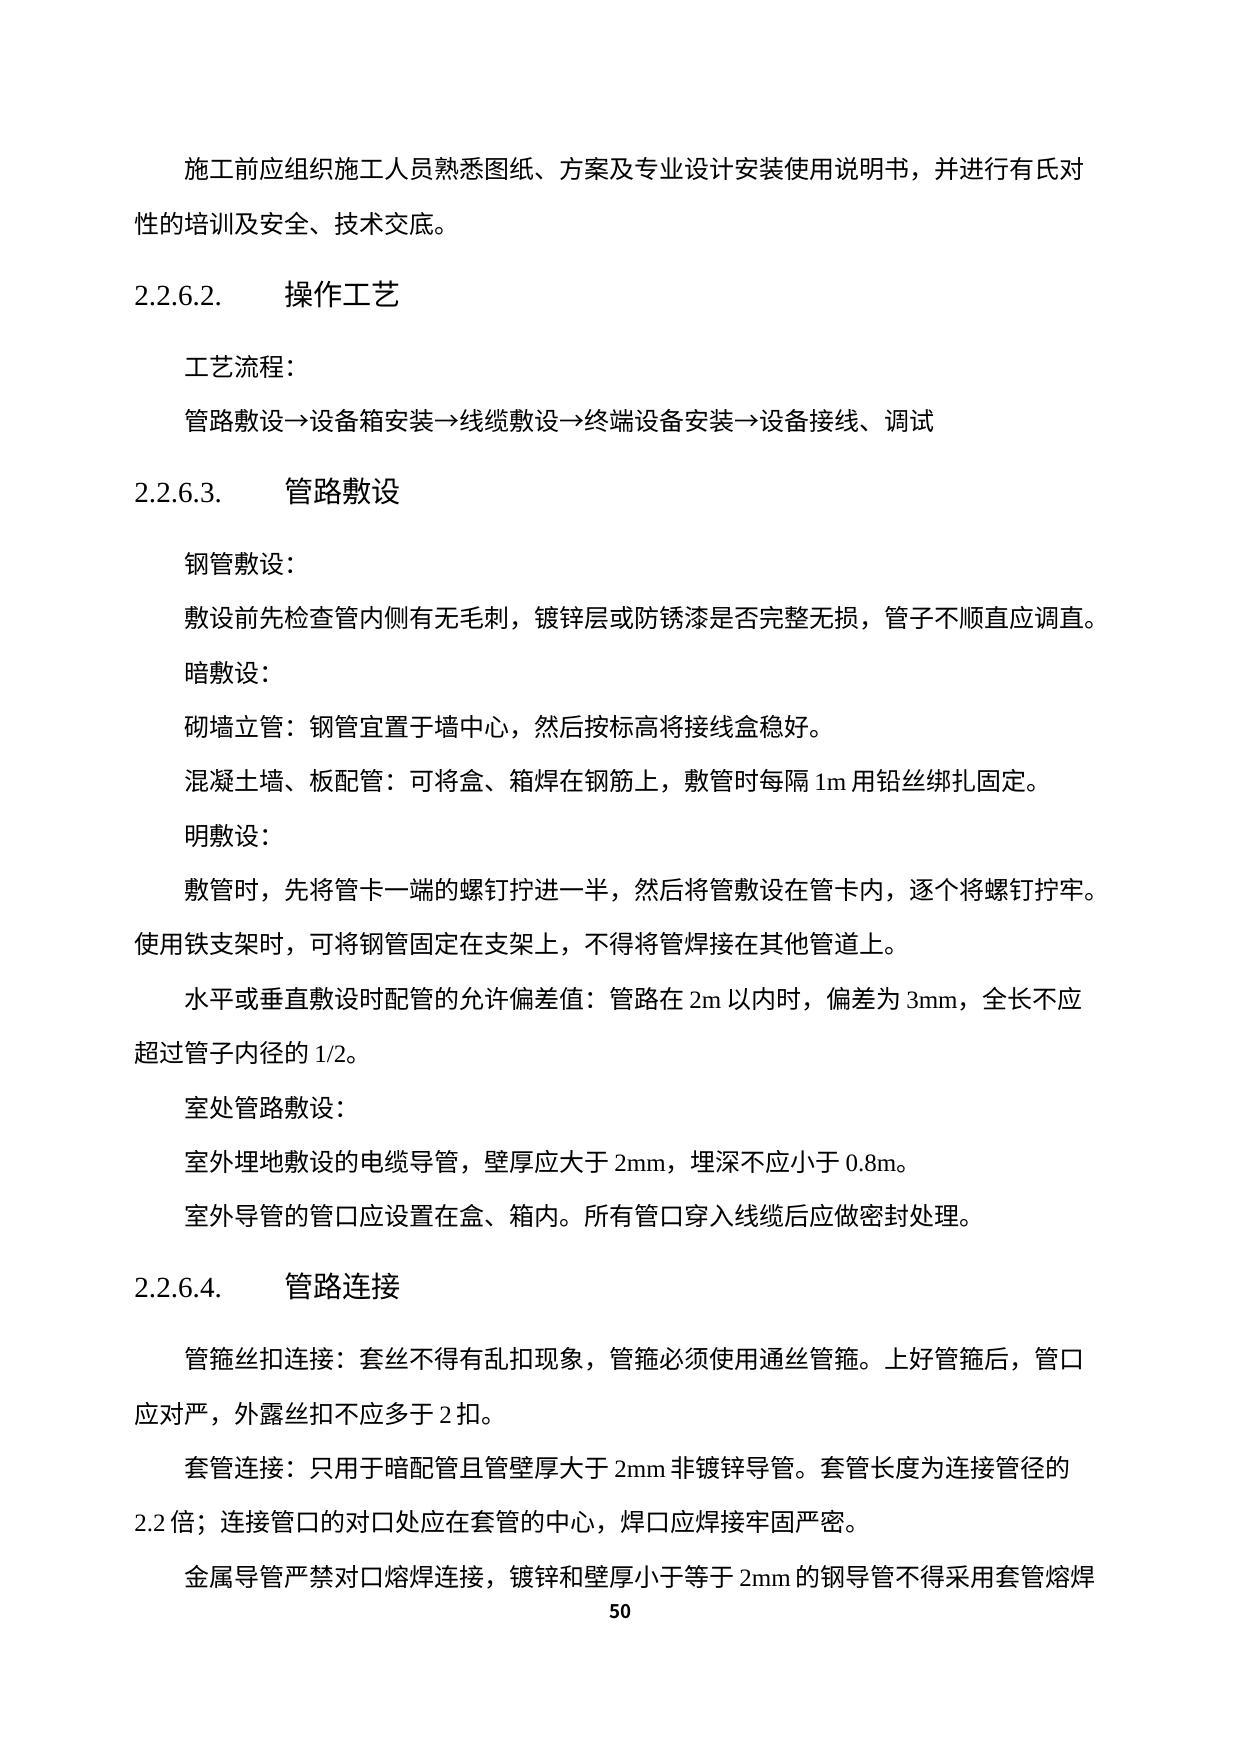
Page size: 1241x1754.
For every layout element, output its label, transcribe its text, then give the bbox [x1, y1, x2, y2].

text 暗敷设： [134, 653, 1106, 689]
text 钢管敷设： [134, 544, 1106, 581]
text 明敷设： [134, 816, 1106, 852]
subtitle 管路敷设 [134, 468, 1106, 511]
text 敷管时，先将管卡一端的螺钉拧进一半，然后将管敷设在管卡内，逐个将螺钉拧牢。使用铁支架时，可将钢管固定在支架上，不得将管焊接在其他管道上。 [134, 871, 1106, 961]
text 砌墙立管：钢管宜置于墙中心，然后按标高将接线盒稳好。 [134, 707, 1106, 744]
text 工艺流程： [134, 347, 1106, 383]
text 室外埋地敷设的电缆导管，壁厚应大于2mm，埋深不应小于0.8m。 [134, 1142, 1106, 1179]
text 管路敷设→设备箱安装→线缆敷设→终端设备安装→设备接线、调试 [134, 402, 1106, 438]
subtitle 管路连接 [134, 1264, 1106, 1306]
text 水平或垂直敷设时配管的允许偏差值：管路在2m以内时，偏差为3mm，全长不应超过管子内径的1/2。 [134, 979, 1106, 1070]
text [134, 1557, 1106, 1593]
text 管箍丝扣连接：套丝不得有乱扣现象，管箍必须使用通丝管箍。上好管箍后，管口应对严，外露丝扣不应多于2扣。 [134, 1340, 1106, 1430]
text 混凝土墙、板配管：可将盒、箱焊在钢筋上，敷管时每隔1m用铅丝绑扎固定。 [134, 762, 1106, 798]
subtitle 操作工艺 [134, 271, 1106, 313]
text 室外导管的管口应设置在盒、箱内。所有管口穿入线缆后应做密封处理。 [134, 1197, 1106, 1233]
text 室处管路敷设： [134, 1088, 1106, 1124]
text 套管连接：只用于暗配管且管壁厚大于2mm非镀锌导管。套管长度为连接管径的2.2倍；连接管口的对口处应在套管的中心，焊口应焊接牢固严密。 [134, 1448, 1106, 1539]
text 施工前应组织施工人员熟悉图纸、方案及专业设计安装使用说明书，并进行有氏对性的培训及安全、技术交底。 [134, 150, 1106, 241]
text 敷设前先检查管内侧有无毛刺，镀锌层或防锈漆是否完整无损，管子不顺直应调直。 [134, 599, 1106, 635]
